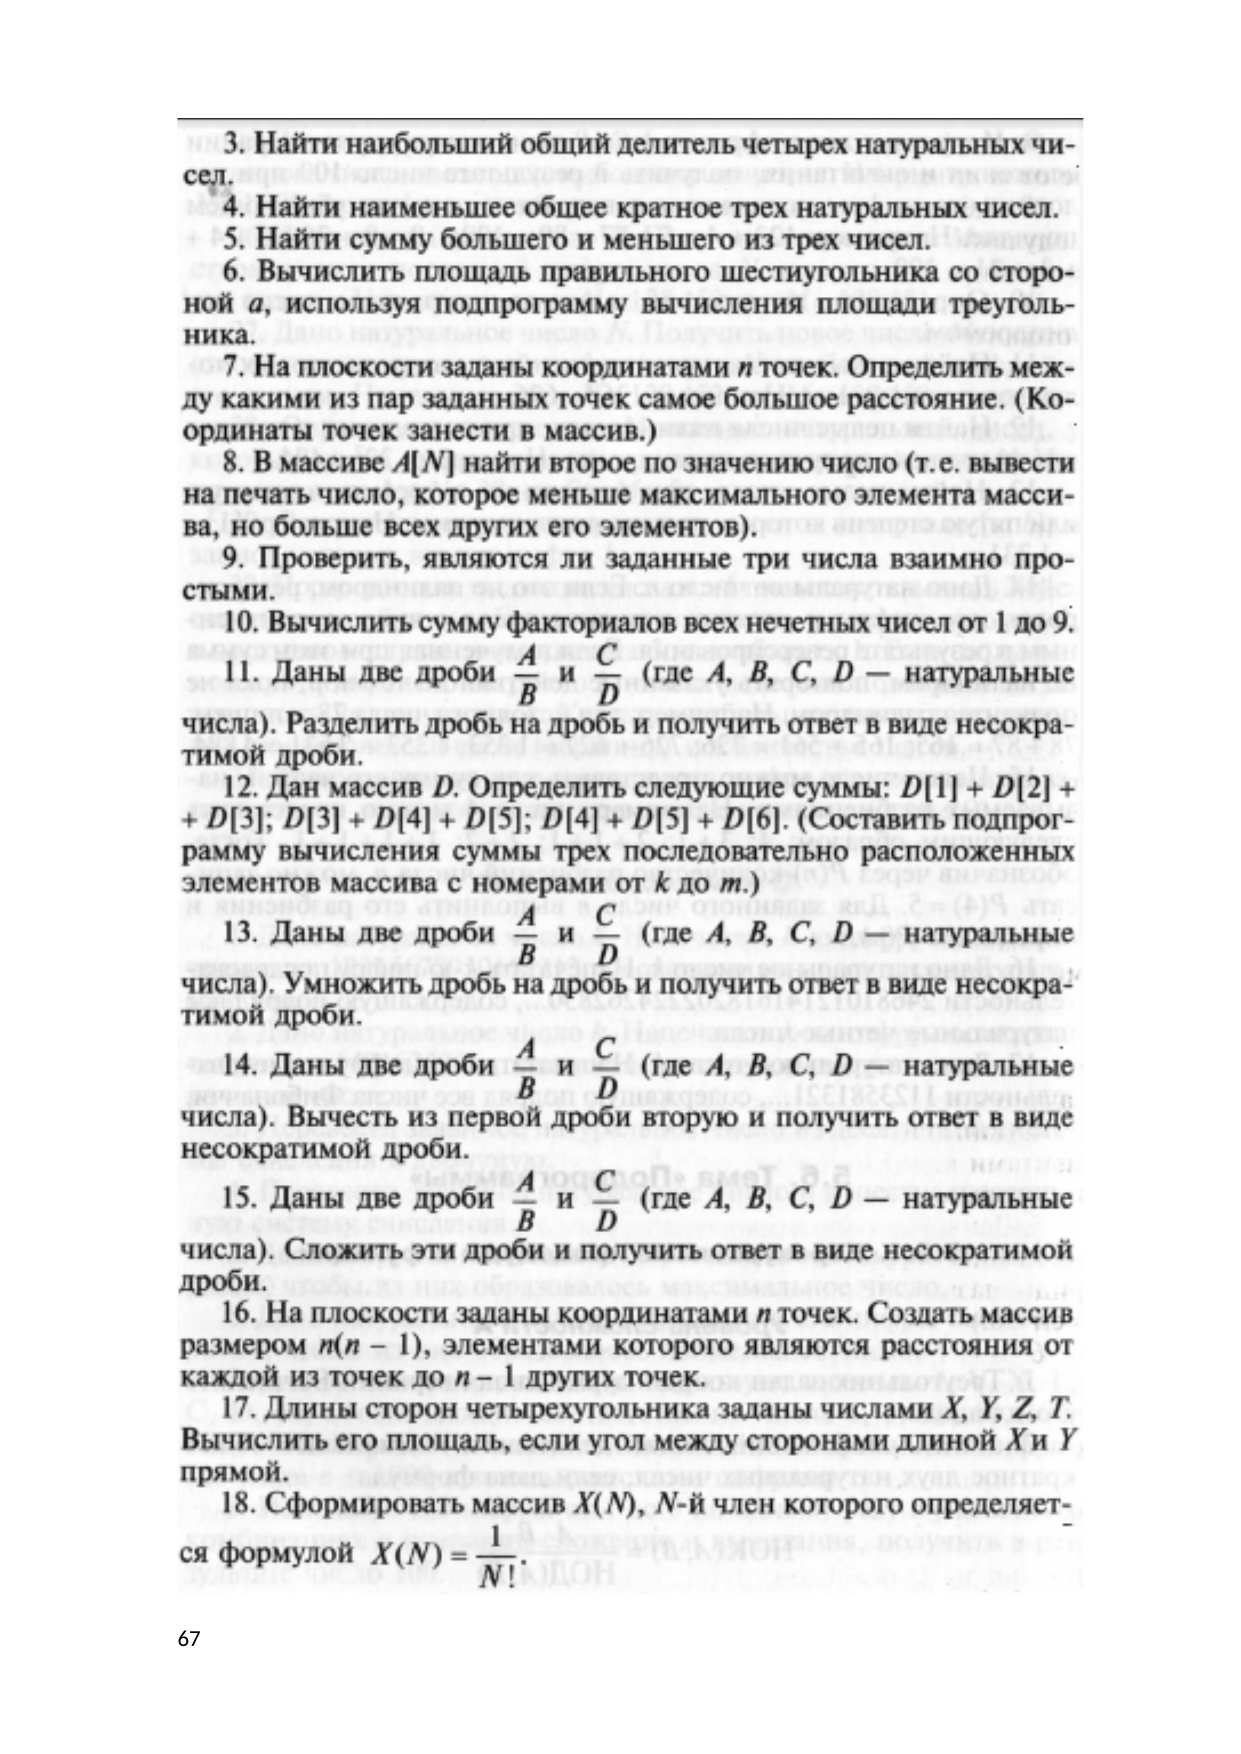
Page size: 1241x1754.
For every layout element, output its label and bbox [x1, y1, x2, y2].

picture [177, 118, 1084, 1595]
